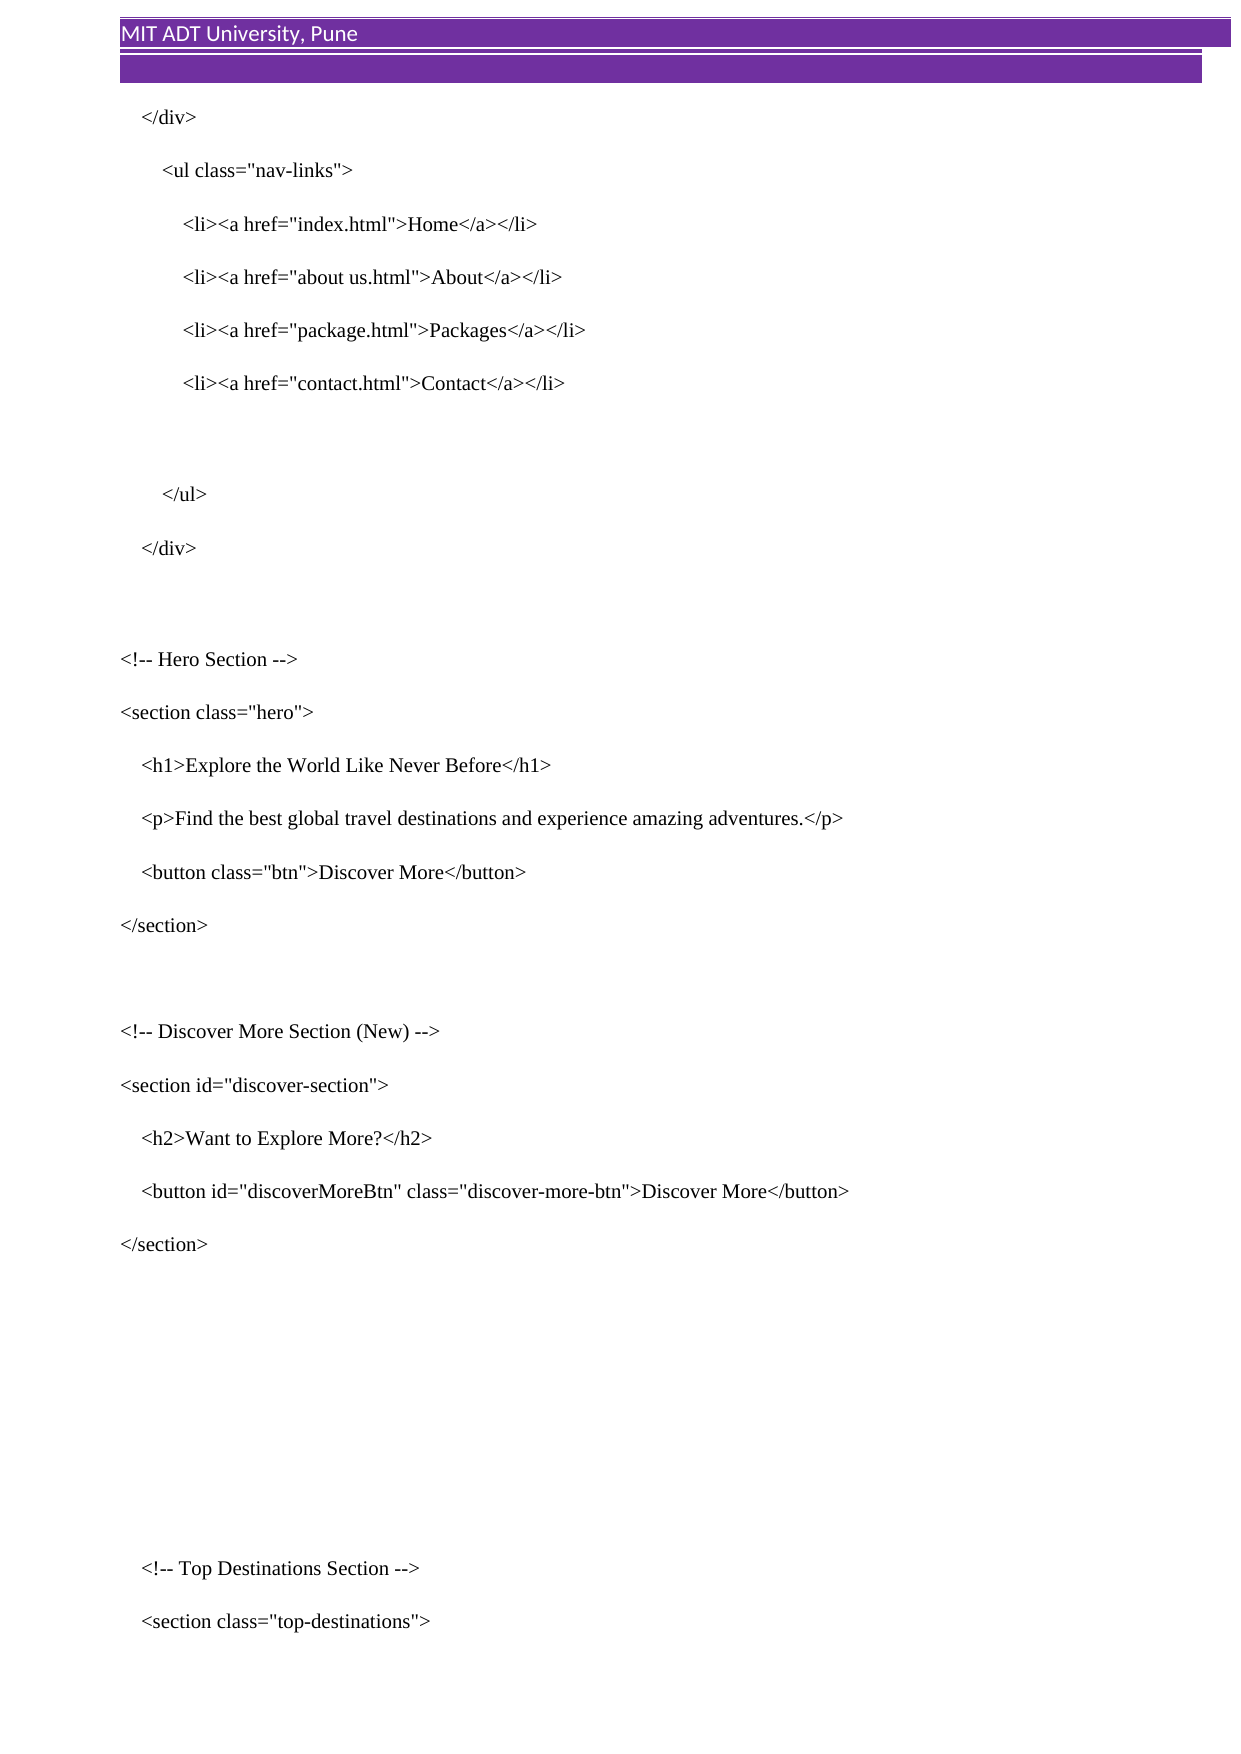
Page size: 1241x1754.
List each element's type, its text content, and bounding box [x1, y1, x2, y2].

text </div> [120, 105, 1202, 129]
text <section class="hero"> [120, 700, 1202, 724]
text <section class="top-destinations"> [120, 1609, 1202, 1633]
text <button class="btn">Discover More</button> [120, 859, 1202, 884]
text <h1>Explore the World Like Never Before</h1> [120, 753, 1202, 777]
text <section id="discover-section"> [120, 1072, 1202, 1097]
text <button id="discoverMoreBtn" class="discover-more-btn">Discover More</button> [120, 1179, 1202, 1203]
text <!-- Hero Section --> [120, 647, 1202, 671]
text <li><a href="contact.html">Contact</a></li> [120, 371, 1202, 395]
text <p>Find the best global travel destinations and experience amazing adventures.</p> [120, 806, 1202, 830]
text <li><a href="index.html">Home</a></li> [120, 211, 1202, 236]
text <li><a href="about us.html">About</a></li> [120, 265, 1202, 289]
text </div> [120, 536, 1202, 559]
text <!-- Top Destinations Section --> [120, 1556, 1202, 1580]
text <!-- Discover More Section (New) --> [120, 1019, 1202, 1043]
text <h2>Want to Explore More?</h2> [120, 1126, 1202, 1150]
text <ul class="nav-links"> [120, 158, 1202, 182]
text </ul> [120, 482, 1202, 506]
text </section> [120, 913, 1202, 937]
text <li><a href="package.html">Packages</a></li> [120, 318, 1202, 342]
text </section> [120, 1232, 1202, 1256]
